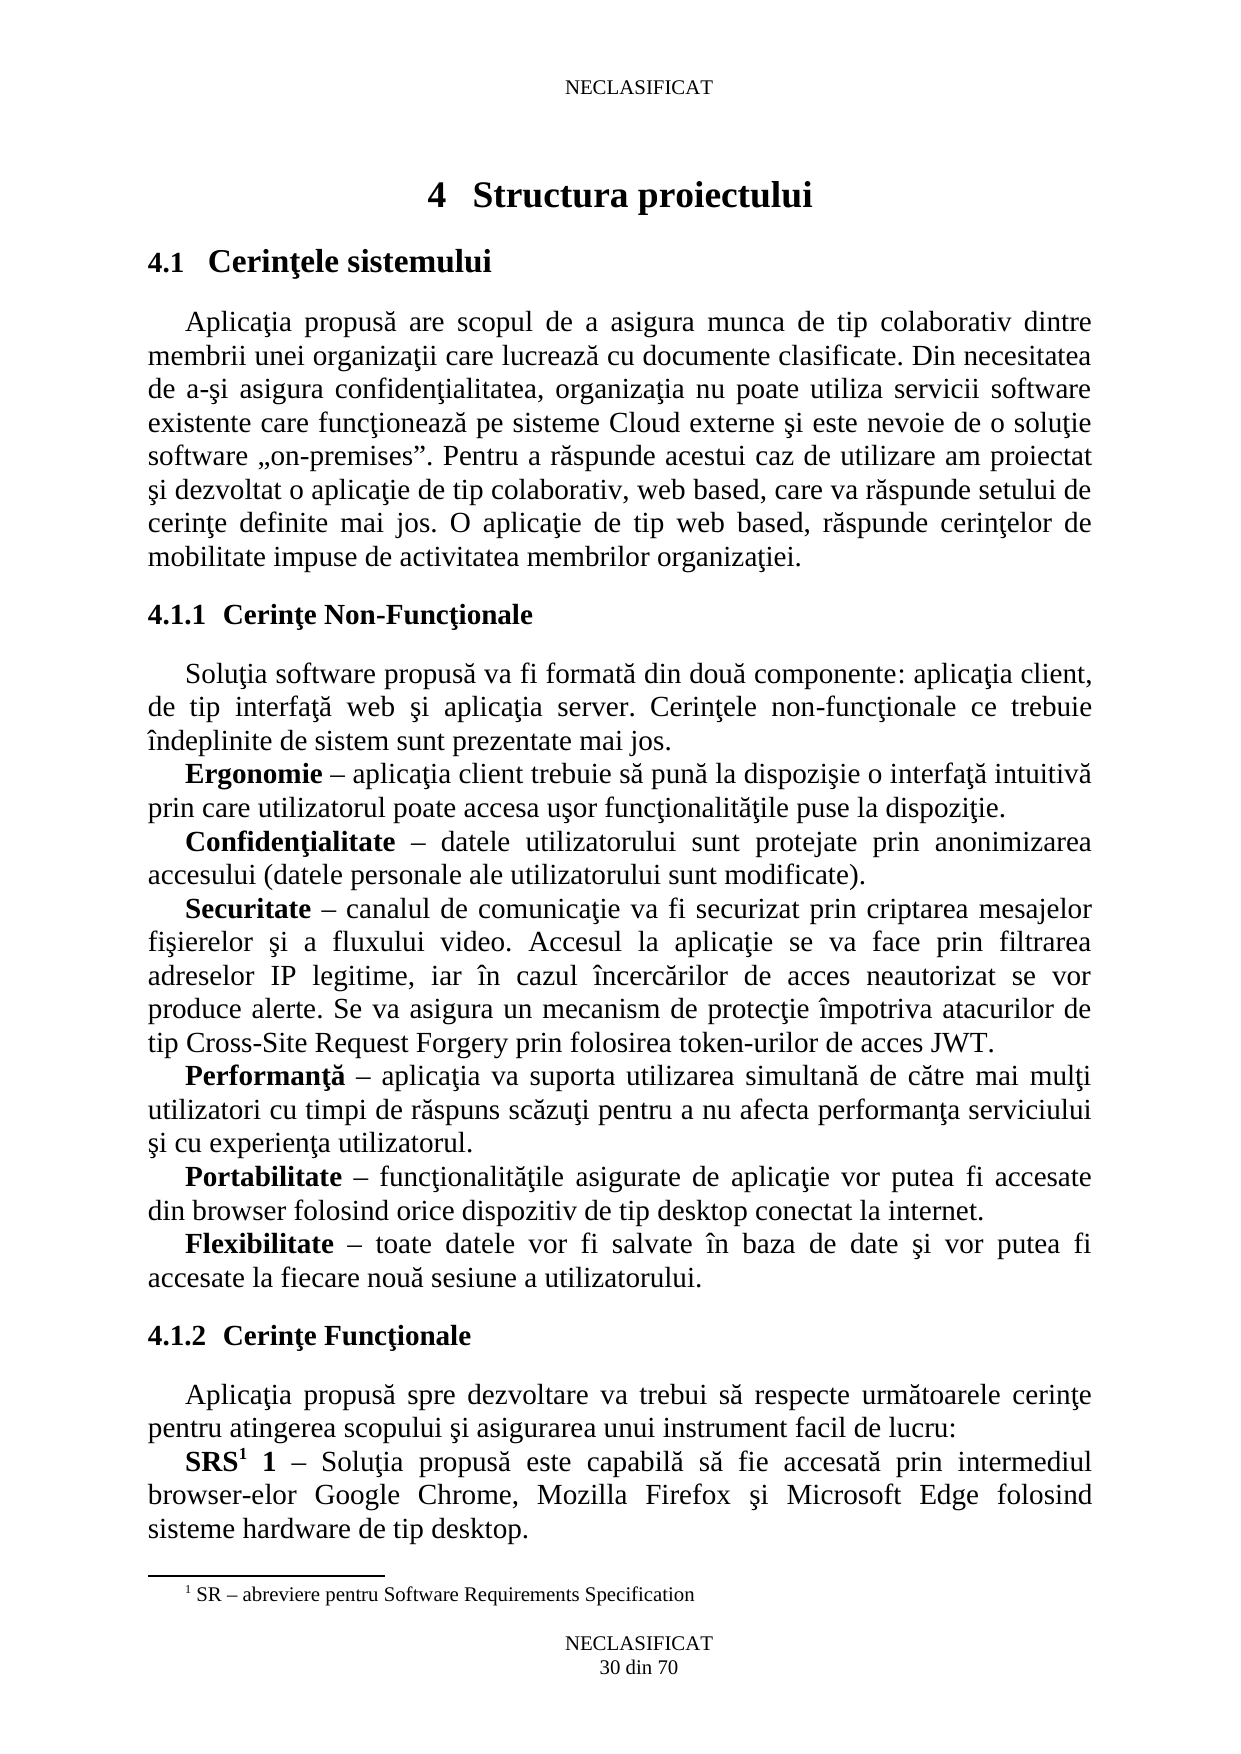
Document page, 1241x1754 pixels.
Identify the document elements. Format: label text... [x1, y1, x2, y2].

text Soluţia software propusă va fi formată din două componente: aplicaţia client, de tip interfaţă web şi aplicaţia server. Cerinţele non-funcţionale ce trebuie îndeplinite de sistem sunt prezentate mai jos. [148, 656, 1092, 757]
text Flexibilitate – toate datele vor fi salvate în baza de date şi vor putea fi accesate la fiecare nouă sesiune a utilizatorului. [148, 1226, 1092, 1293]
text SRS 1 – Soluţia propusă este capabilă să fie accesată prin intermediul browser-elor Google Chrome, Mozilla Firefox şi Microsoft Edge folosind sisteme hardware de tip desktop. [148, 1444, 1092, 1544]
text Ergonomie – aplicaţia client trebuie să pună la dispozişie o interfaţă intuitivă prin care utilizatorul poate accesa uşor funcţionalităţile puse la dispoziţie. [148, 757, 1092, 824]
text Performanţă – aplicaţia va suporta utilizarea simultană de către mai mulţi utilizatori cu timpi de răspuns scăzuţi pentru a nu afecta performanţa serviciului şi cu experienţa utilizatorul. [148, 1058, 1092, 1159]
subtitle Structura proiectului [148, 173, 1092, 216]
subtitle Cerinţele sistemului [148, 241, 1092, 279]
text Aplicaţia propusă are scopul de a asigura munca de tip colaborativ dintre membrii unei organizaţii care lucrează cu documente clasificate. Din necesitatea de a-şi asigura confidenţialitatea, organizaţia nu poate utiliza servicii software existente care funcţionează pe sisteme Cloud externe şi este nevoie de o soluţie software „on-premises”. Pentru a răspunde acestui caz de utilizare am proiectat şi dezvoltat o aplicaţie de tip colaborativ, web based, care va răspunde setului de cerinţe definite mai jos. O aplicaţie de tip web based, răspunde cerinţelor de mobilitate impuse de activitatea membrilor organizaţiei. [148, 304, 1092, 572]
subtitle Cerinţe Funcţionale [148, 1318, 1092, 1352]
text Aplicaţia propusă spre dezvoltare va trebui să respecte următoarele cerinţe pentru atingerea scopului şi asigurarea unui instrument facil de lucru: [148, 1377, 1092, 1444]
text Portabilitate – funcţionalităţile asigurate de aplicaţie vor putea fi accesate din browser folosind orice dispozitiv de tip desktop conectat la internet. [148, 1159, 1092, 1226]
text Confidenţialitate – datele utilizatorului sunt protejate prin anonimizarea accesului (datele personale ale utilizatorului sunt modificate). [148, 824, 1092, 891]
text Securitate – canalul de comunicaţie va fi securizat prin criptarea mesajelor fişierelor şi a fluxului video. Accesul la aplicaţie se va face prin filtrarea adreselor IP legitime, iar în cazul încercărilor de acces neautorizat se vor produce alerte. Se va asigura un mecanism de protecţie împotriva atacurilor de tip Cross-Site Request Forgery prin folosirea token-urilor de acces JWT. [148, 891, 1092, 1058]
subtitle Cerinţe Non-Funcţionale [148, 597, 1092, 631]
